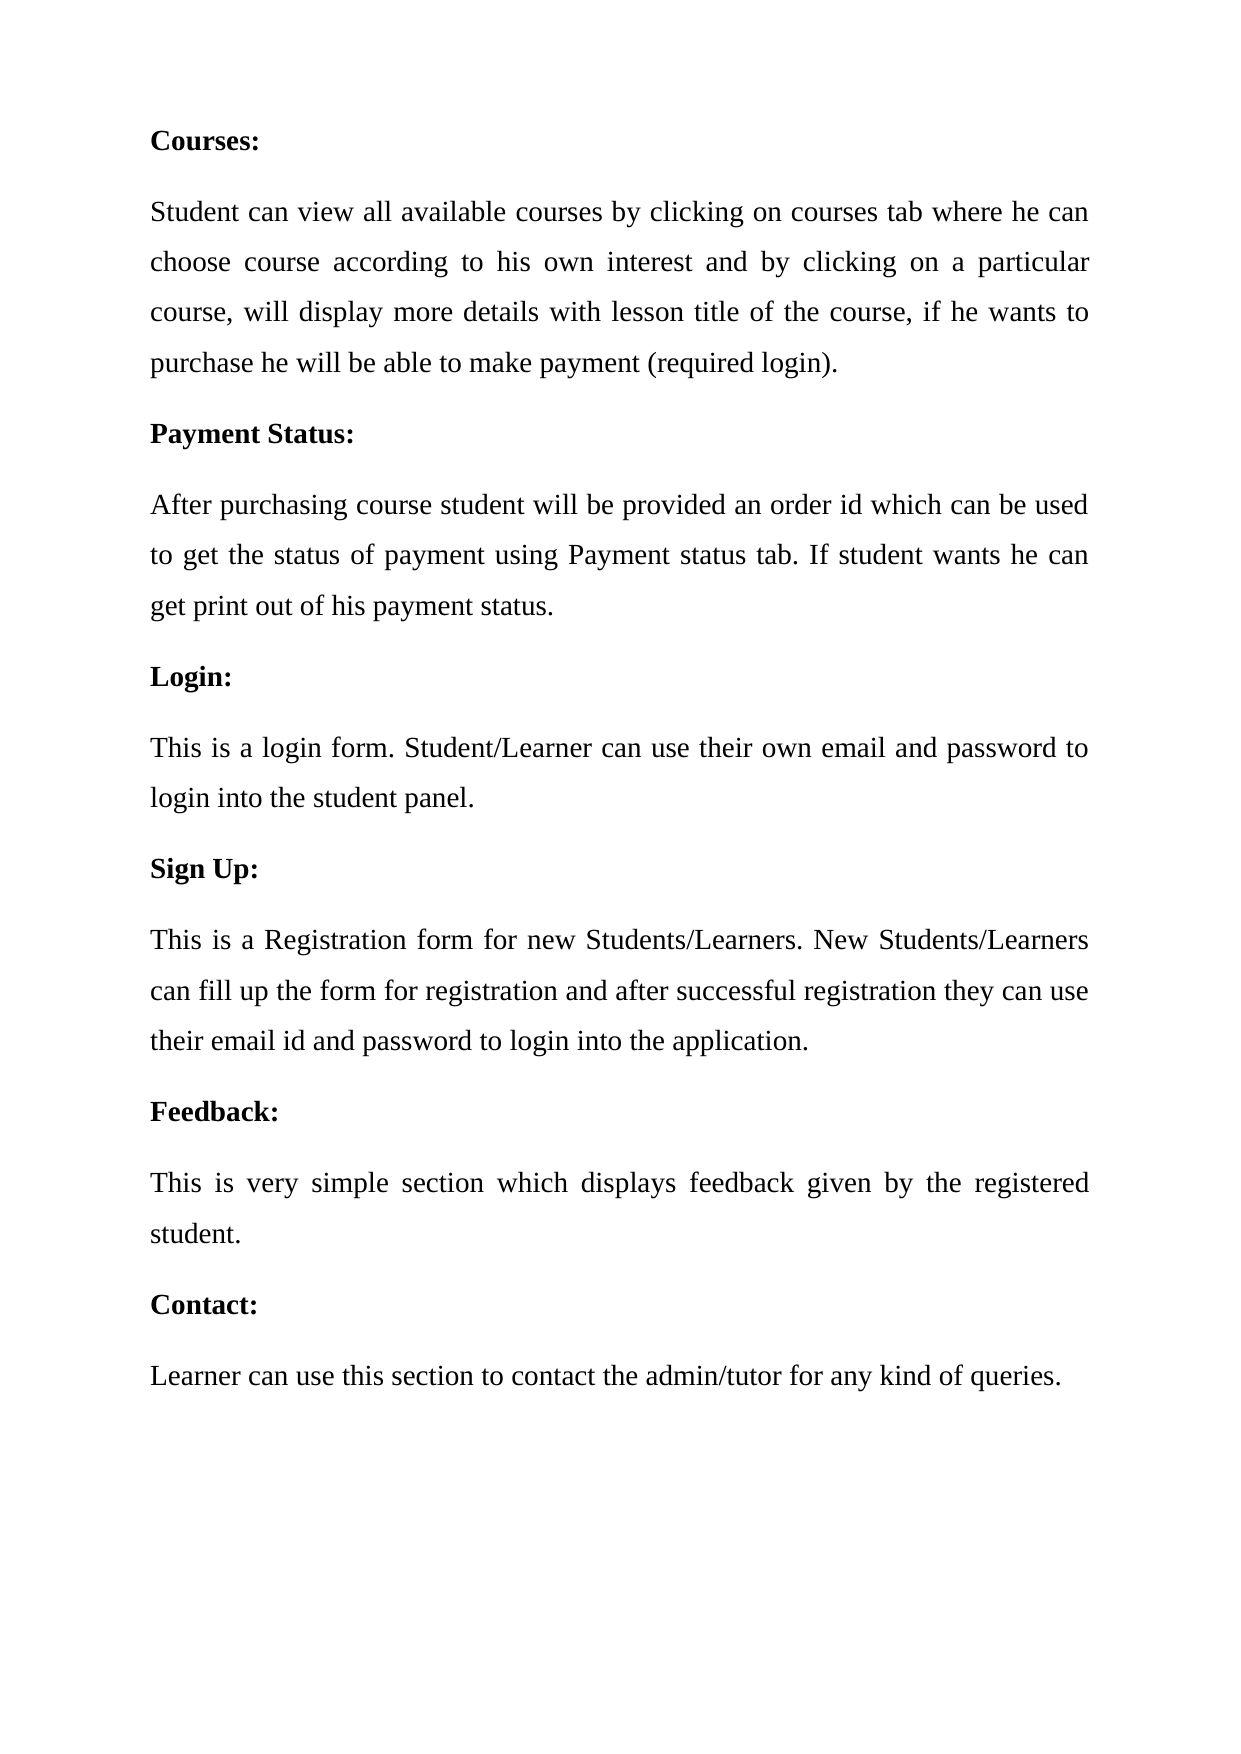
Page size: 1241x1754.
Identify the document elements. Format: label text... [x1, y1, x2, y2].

text Feedback: [150, 1094, 1090, 1128]
text Contact: [150, 1287, 1090, 1320]
text Student can view all available courses by clicking on courses tab where he can choose course according to his own interest and by clicking on a particular course, will display more details with lesson title of the course, if he wants to purchase he will be able to make payment (required login). [150, 194, 1090, 378]
text Sign Up: [150, 851, 1090, 885]
text Payment Status: [150, 416, 1090, 449]
text This is a login form. Student/Learner can use their own email and password to login into the student panel. [150, 730, 1090, 814]
text Courses: [150, 123, 1090, 156]
text This is a Registration form for new Students/Learners. New Students/Learners can fill up the form for registration and after successful registration they can use their email id and password to login into the application. [150, 922, 1090, 1057]
text After purchasing course student will be provided an order id which can be used to get the status of payment using Payment status tab. If student wants he can get print out of his payment status. [150, 487, 1090, 621]
text This is very simple section which displays feedback given by the registered student. [150, 1165, 1090, 1249]
text Learner can use this section to contact the admin/tutor for any kind of queries. [150, 1358, 1090, 1392]
text Login: [150, 659, 1090, 692]
